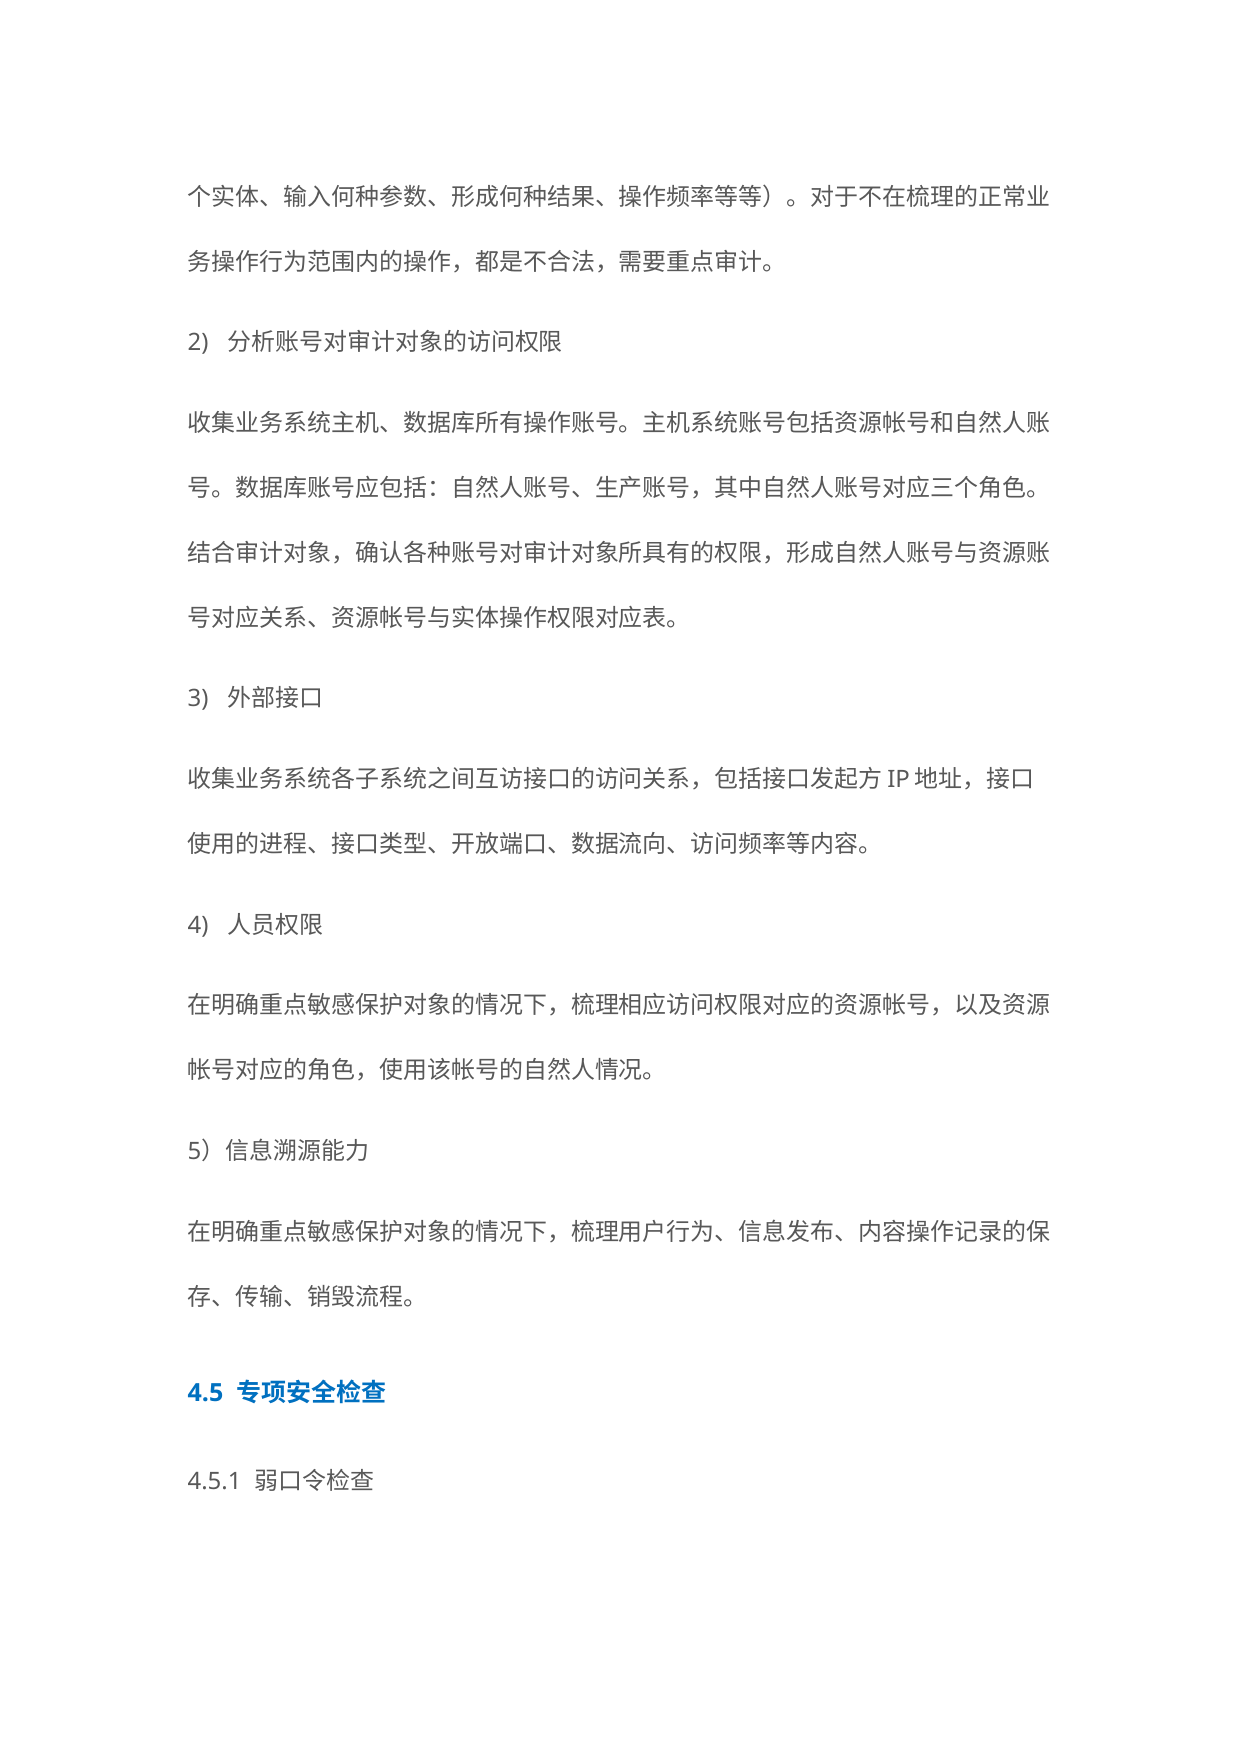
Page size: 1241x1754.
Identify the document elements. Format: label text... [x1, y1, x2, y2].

text 4) 人员权限 [187, 890, 1053, 955]
text 4.5.1 弱口令检查 [187, 1447, 1053, 1512]
text 收集业务系统各子系统之间互访接口的访问关系，包括接口发起方IP地址，接口使用的进程、接口类型、开放端口、数据流向、访问频率等内容。 [187, 744, 1053, 874]
text 在明确重点敏感保护对象的情况下，梳理用户行为、信息发布、内容操作记录的保存、传输、销毁流程。 [187, 1197, 1053, 1327]
text 收集业务系统主机、数据库所有操作账号。主机系统账号包括资源帐号和自然人账号。数据库账号应包括：自然人账号、生产账号，其中自然人账号对应三个角色。结合审计对象，确认各种账号对审计对象所具有的权限，形成自然人账号与资源账号对应关系、资源帐号与实体操作权限对应表。 [187, 388, 1053, 648]
text 4.5 专项安全检查 [187, 1358, 1053, 1423]
text 2) 分析账号对审计对象的访问权限 [187, 308, 1053, 373]
text 3) 外部接口 [187, 664, 1053, 729]
text 在明确重点敏感保护对象的情况下，梳理相应访问权限对应的资源帐号，以及资源帐号对应的角色，使用该帐号的自然人情况。 [187, 971, 1053, 1101]
text 5）信息溯源能力 [187, 1116, 1053, 1181]
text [187, 162, 1053, 292]
